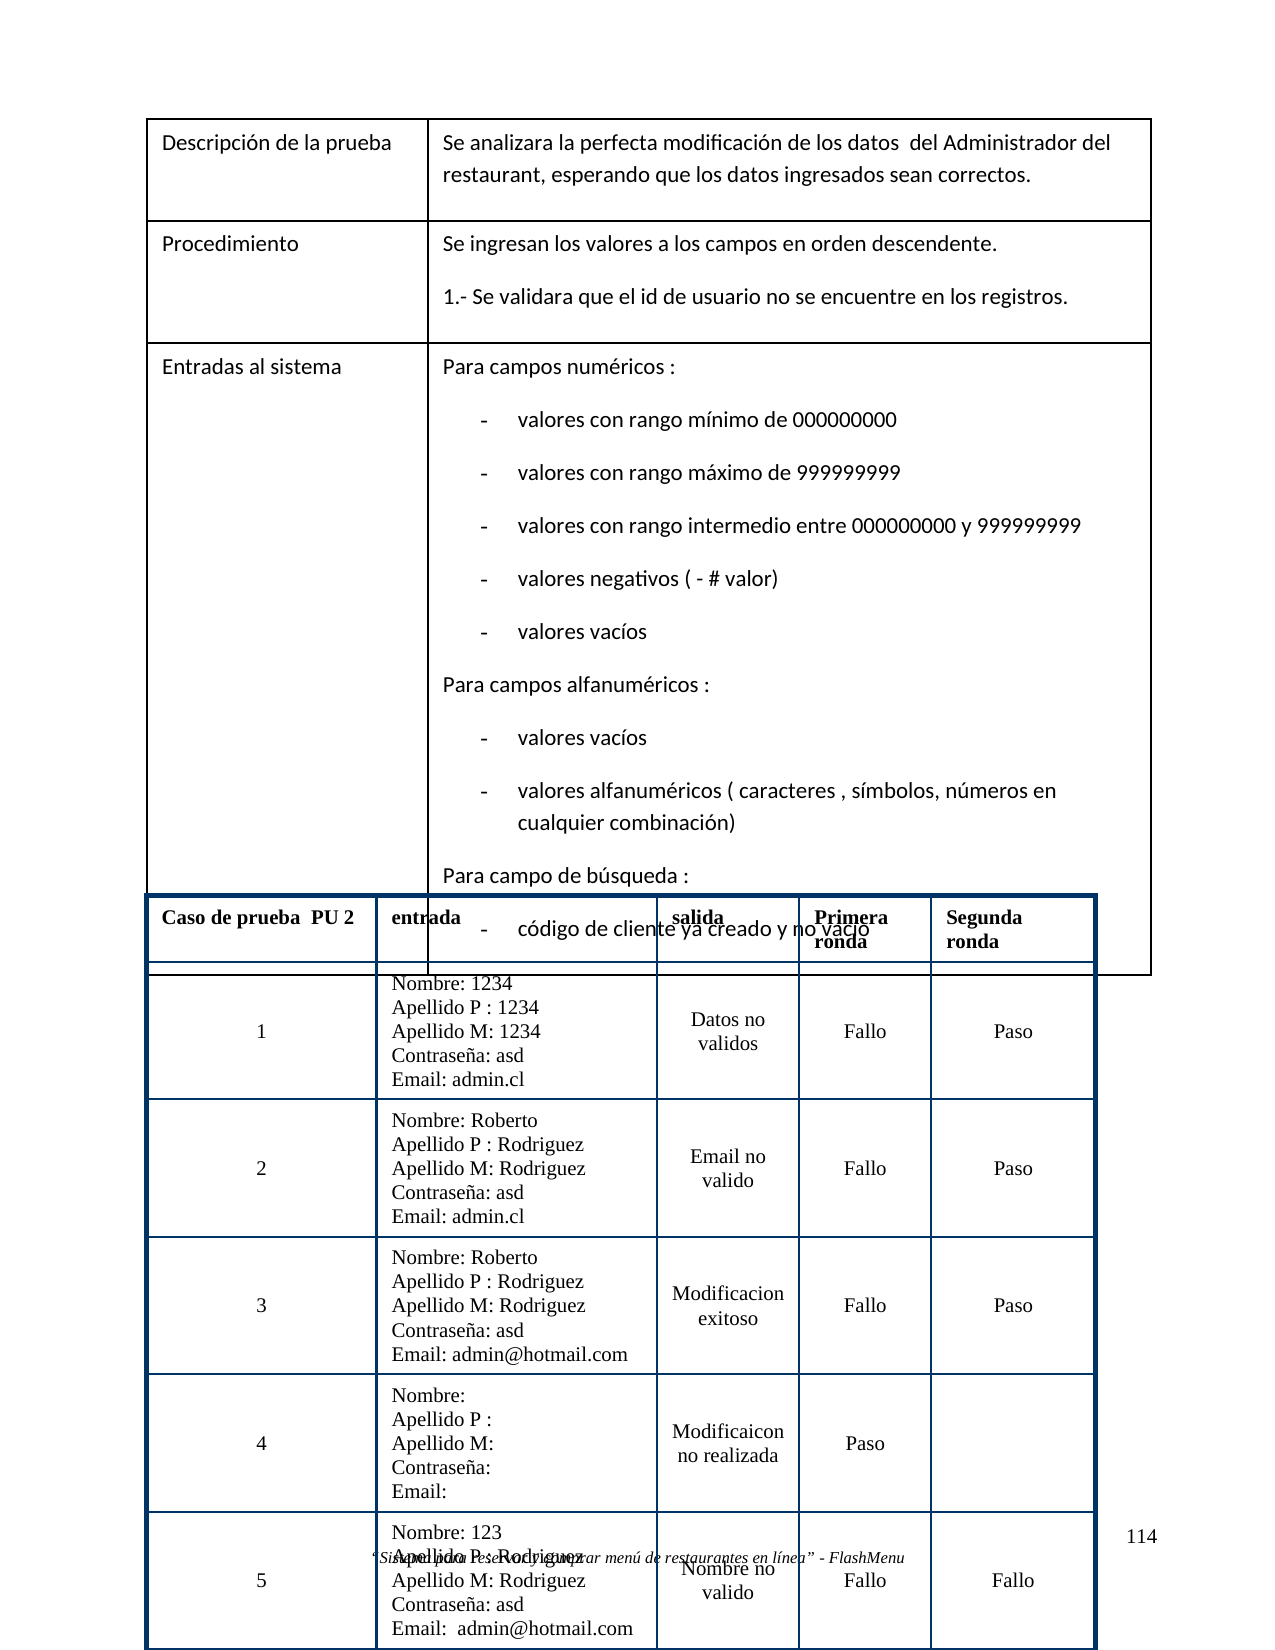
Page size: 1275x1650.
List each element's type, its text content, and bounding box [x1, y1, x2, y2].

table_cell Se ingresan los valores a los campos en orden descendente. 1.- Se validara que el id de usuario no se encuentre en los registros. [429, 222, 1150, 342]
table_cell Se analizara la perfecta modificación de los datos del Administrador del restaurant, esperando que los datos ingresados sean correctos. [429, 120, 1150, 220]
table_cell Nombre: 1234 Apellido P : 1234 Apellido M: 1234 Contraseña: asd Email: admin.cl [378, 963, 656, 1098]
table_cell Fallo [932, 1513, 1093, 1648]
table_cell Modificacion exitoso [658, 1238, 798, 1373]
table_cell Nombre: Apellido P : Apellido M: Contraseña: Email: [378, 1375, 656, 1511]
table_cell Paso [932, 963, 1093, 1098]
table_cell Nombre: 123 Apellido P : Rodriguez Apellido M: Rodriguez Contraseña: asd Email: admin@hotmail.com [378, 1513, 656, 1648]
table_cell Nombre: Roberto Apellido P : Rodriguez Apellido M: Rodriguez Contraseña: asd Email: admin.cl [378, 1100, 656, 1236]
table_header salida [658, 898, 798, 961]
table_cell Fallo [800, 1513, 930, 1648]
table_cell [932, 1375, 1093, 1511]
table_cell Descripción de la prueba [148, 120, 427, 220]
table_cell 4 [149, 1375, 375, 1511]
table_cell 5 [149, 1513, 375, 1648]
table_cell Paso [932, 1100, 1093, 1236]
table_cell Email no valido [658, 1100, 798, 1236]
table_cell Nombre no valido [658, 1513, 798, 1648]
table_cell Paso [932, 1238, 1093, 1373]
table_cell Fallo [800, 963, 930, 1098]
table_header Caso de prueba PU 2 [149, 898, 375, 961]
table_cell 2 [149, 1100, 375, 1236]
table_cell Procedimiento [148, 222, 427, 342]
table_cell 1 [149, 963, 375, 1098]
table_header entrada [378, 898, 656, 961]
table_cell Para campos numéricos : valores con rango mínimo de 000000000 valores con rango máximo de 999999999 valores con rango intermedio entre 000000000 y 999999999 valores negativos ( - # valor) valores vacíos Para campos alfanuméricos : valores vacíos valores alfanuméricos ( caracteres , símbolos, números en cualquier combinación) Para campo de búsqueda : código de cliente ya creado y no vacío [429, 344, 1150, 974]
table_cell Modificaicon no realizada [658, 1375, 798, 1511]
table_header Segunda ronda [932, 898, 1093, 961]
table_cell Entradas al sistema [148, 344, 427, 893]
table_cell Fallo [800, 1100, 930, 1236]
table_header Primera ronda [800, 898, 930, 961]
table_cell 3 [149, 1238, 375, 1373]
table_cell Fallo [800, 1238, 930, 1373]
table_cell Paso [800, 1375, 930, 1511]
table_cell Nombre: Roberto Apellido P : Rodriguez Apellido M: Rodriguez Contraseña: asd Email: admin@hotmail.com [378, 1238, 656, 1373]
table_cell Datos no validos [658, 963, 798, 1098]
